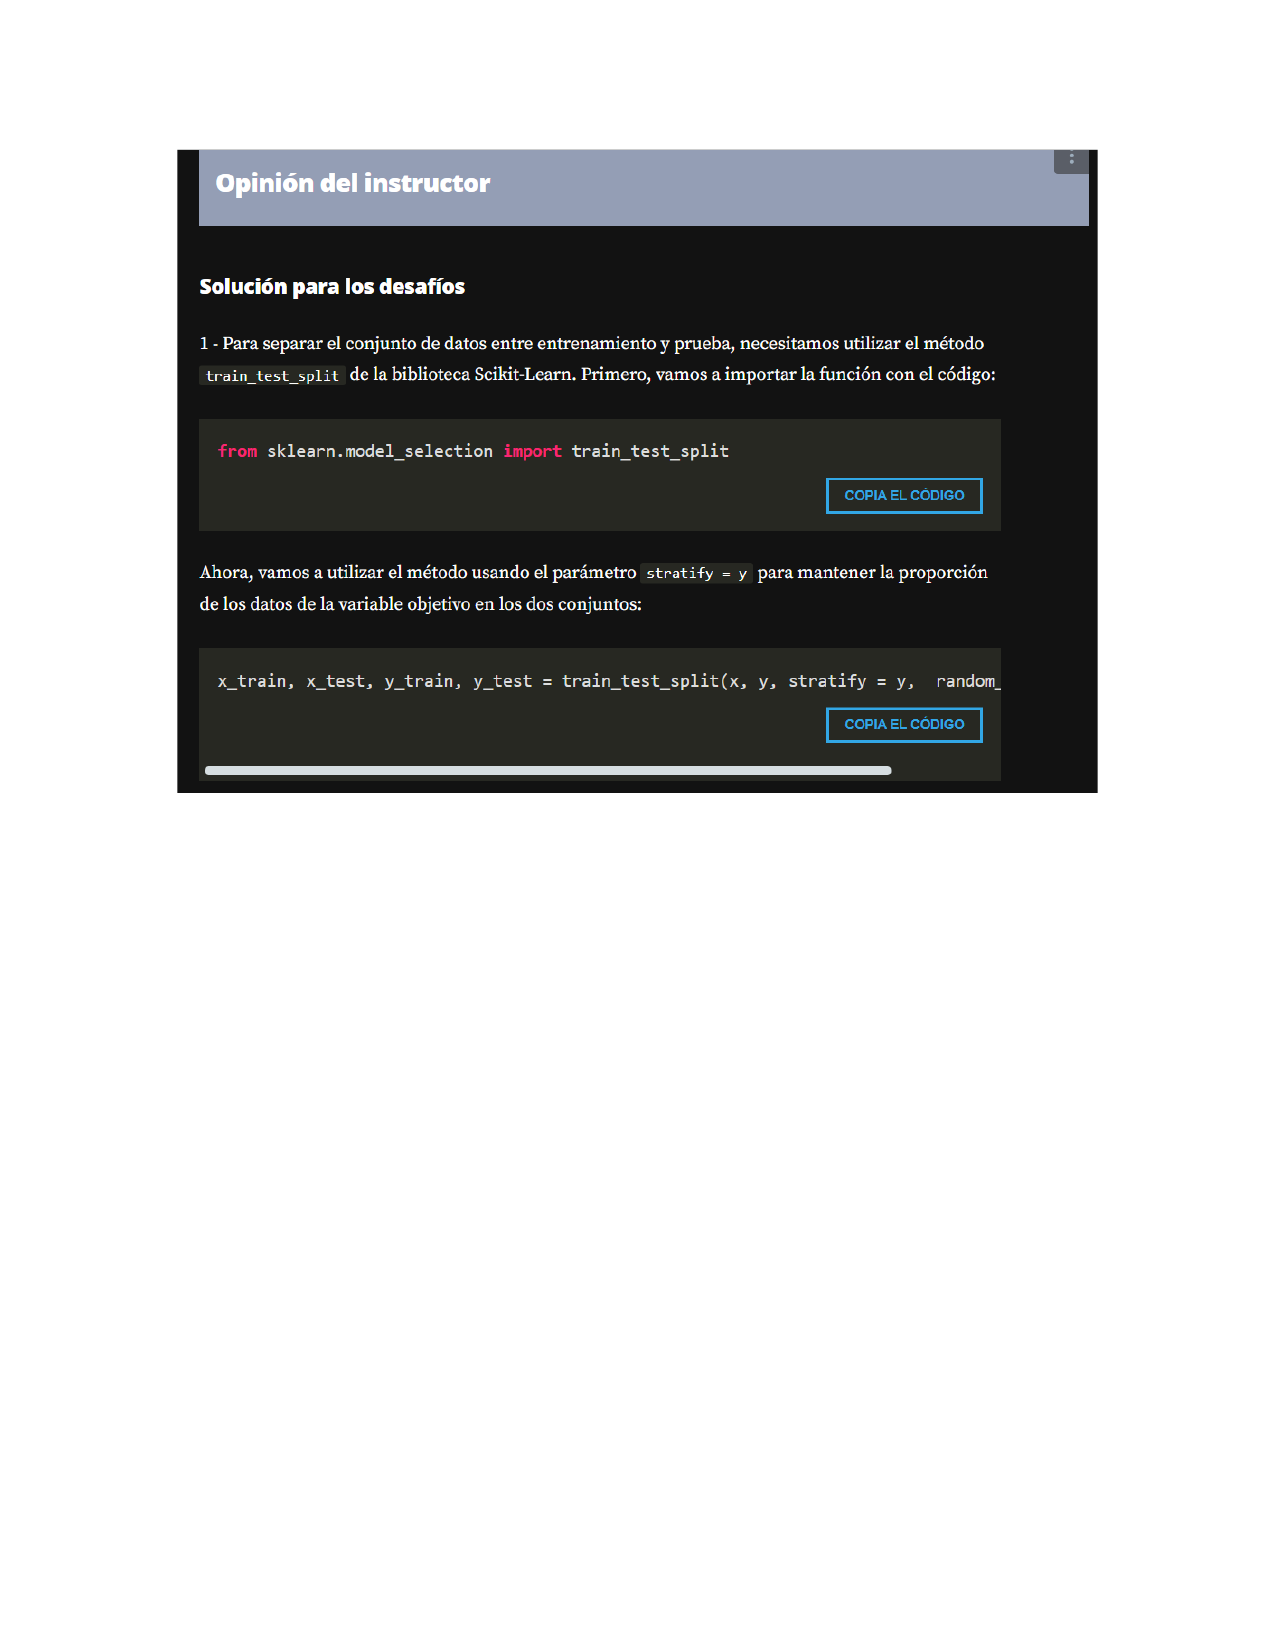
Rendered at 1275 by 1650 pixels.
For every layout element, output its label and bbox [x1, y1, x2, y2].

picture [177, 147, 1098, 793]
